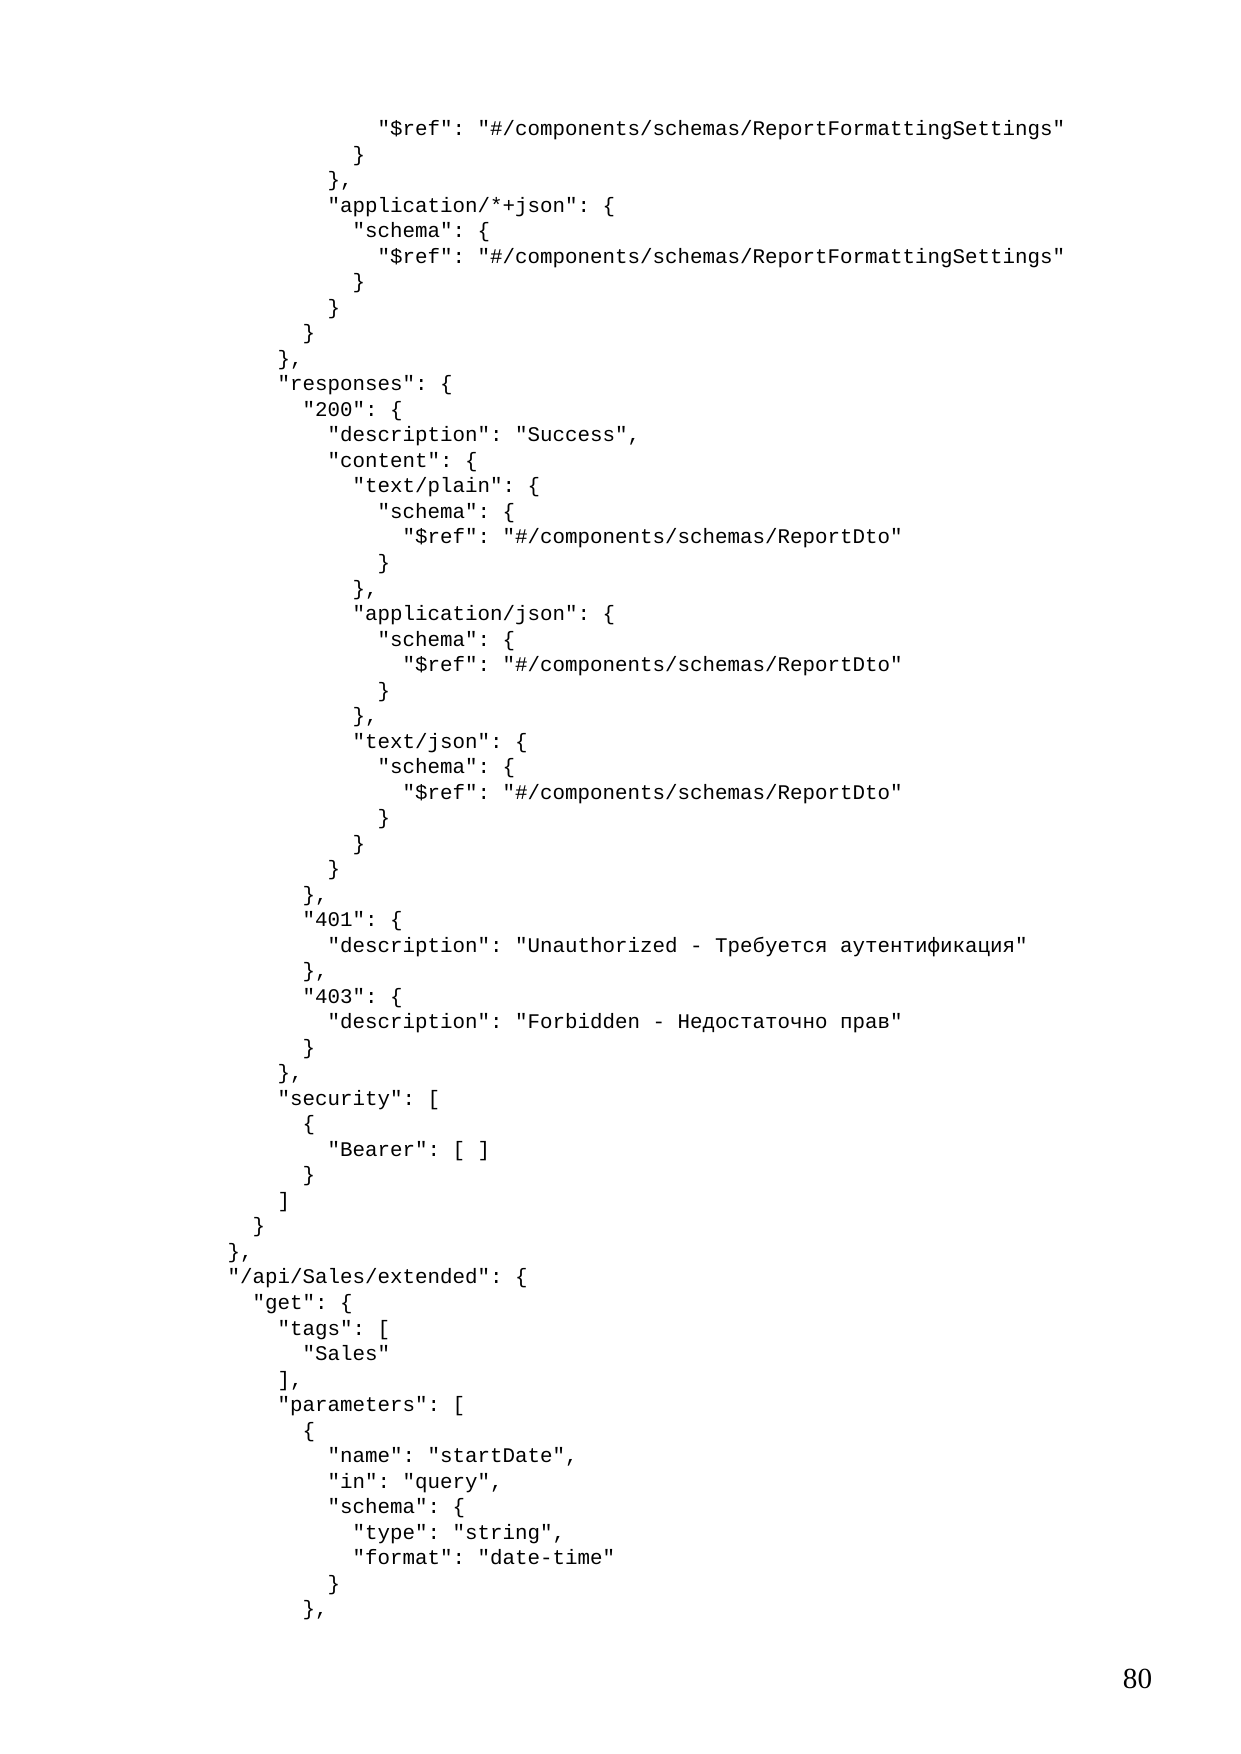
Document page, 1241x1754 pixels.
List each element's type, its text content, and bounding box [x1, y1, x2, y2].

text } [177, 1164, 1152, 1188]
text } [177, 1216, 1152, 1239]
text "401": { [177, 909, 1152, 933]
text "name": "startDate", [177, 1445, 1152, 1469]
text "text/plain": { [177, 475, 1152, 499]
text } [177, 679, 1152, 703]
text "schema": { [177, 1496, 1152, 1520]
text }, [177, 1241, 1152, 1265]
text "Sales" [177, 1343, 1152, 1367]
text "/api/Sales/extended": { [177, 1267, 1152, 1290]
text } [177, 858, 1152, 882]
text "application/*+json": { [177, 195, 1152, 218]
text "parameters": [ [177, 1394, 1152, 1418]
text "403": { [177, 986, 1152, 1009]
text "responses": { [177, 373, 1152, 397]
text "text/json": { [177, 731, 1152, 754]
text }, [177, 1598, 1152, 1622]
text } [177, 833, 1152, 856]
text }, [177, 705, 1152, 729]
text "$ref": "#/components/schemas/ReportDto" [177, 782, 1152, 805]
text }, [177, 577, 1152, 601]
text } [177, 297, 1152, 320]
text "description": "Success", [177, 424, 1152, 448]
text "schema": { [177, 628, 1152, 652]
text }, [177, 960, 1152, 984]
text "security": [ [177, 1088, 1152, 1112]
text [177, 246, 1152, 269]
text "schema": { [177, 756, 1152, 780]
text "schema": { [177, 220, 1152, 244]
text }, [177, 169, 1152, 193]
text "$ref": "#/components/schemas/ReportDto" [177, 654, 1152, 678]
text "format": "date-time" [177, 1547, 1152, 1571]
text "$ref": "#/components/schemas/ReportDto" [177, 526, 1152, 550]
text "200": { [177, 399, 1152, 422]
text "application/json": { [177, 603, 1152, 627]
text } [177, 807, 1152, 831]
text { [177, 1420, 1152, 1443]
text "content": { [177, 450, 1152, 473]
text "description": "Unauthorized - Требуется аутентификация" [177, 935, 1152, 958]
text "description": "Forbidden - Недостаточно прав" [177, 1011, 1152, 1035]
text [177, 118, 1152, 142]
text "tags": [ [177, 1318, 1152, 1341]
text }, [177, 348, 1152, 371]
text } [177, 271, 1152, 295]
text "get": { [177, 1292, 1152, 1316]
text }, [177, 1062, 1152, 1086]
text "schema": { [177, 501, 1152, 524]
text "Bearer": [ ] [177, 1139, 1152, 1163]
text } [177, 1573, 1152, 1596]
text "in": "query", [177, 1471, 1152, 1494]
text ], [177, 1369, 1152, 1392]
text { [177, 1113, 1152, 1137]
text ] [177, 1190, 1152, 1214]
text } [177, 1037, 1152, 1061]
text } [177, 552, 1152, 576]
text "type": "string", [177, 1522, 1152, 1545]
text } [177, 144, 1152, 167]
text }, [177, 884, 1152, 907]
text } [177, 322, 1152, 346]
